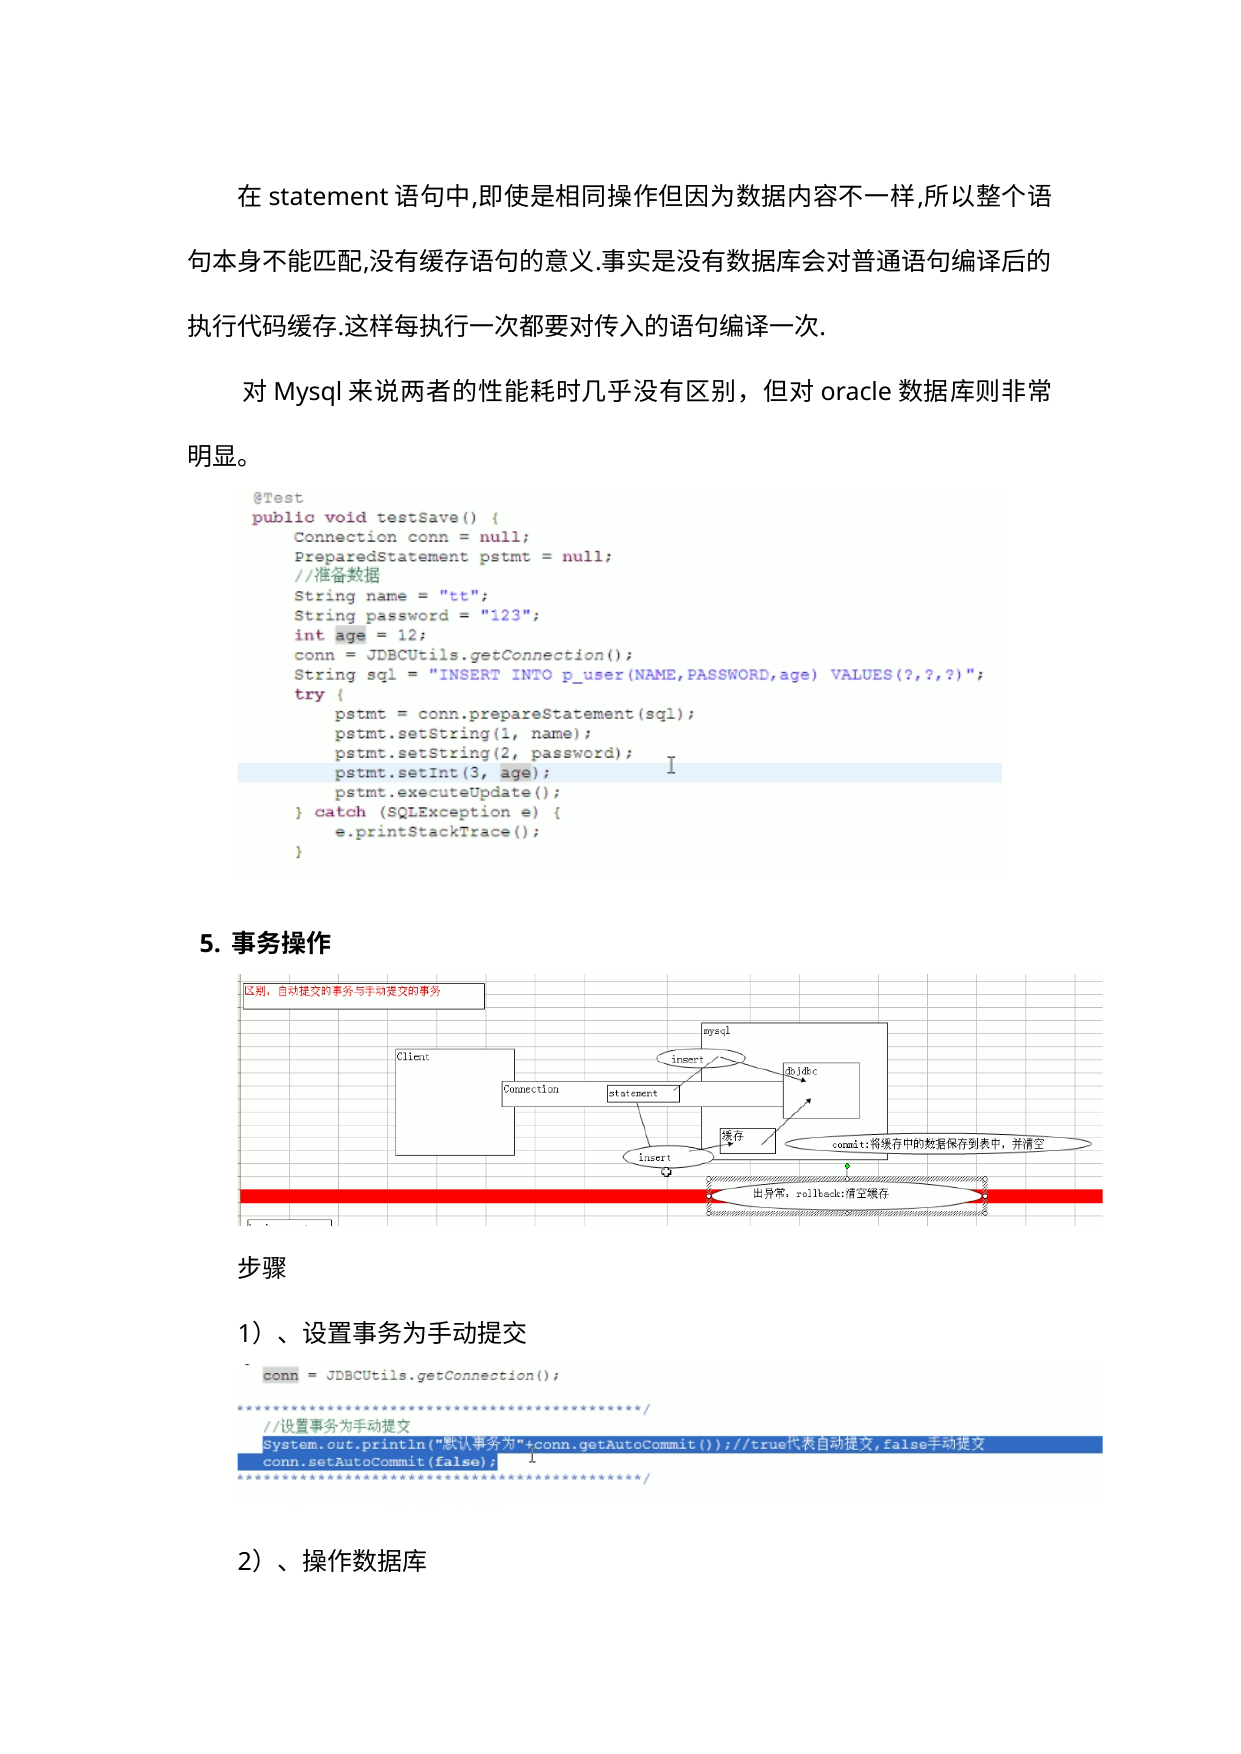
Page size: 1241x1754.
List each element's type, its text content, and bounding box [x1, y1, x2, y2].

text 1）、设置事务为手动提交 [187, 1299, 1053, 1364]
picture [237, 974, 1103, 1226]
text 在statement语句中,即使是相同操作但因为数据内容不一样,所以整个语句本身不能匹配,没有缓存语句的意义.事实是没有数据库会对普通语句编译后的执行代码缓存.这样每执行一次都要对传入的语句编译一次. [187, 162, 1053, 357]
text 2）、操作数据库 [187, 1527, 1053, 1592]
text 步骤 [187, 1234, 1053, 1299]
picture [237, 487, 1003, 879]
text 对Mysql来说两者的性能耗时几乎没有区别，但对oracle数据库则非常明显。 [187, 357, 1053, 487]
list 事务操作 [199, 909, 1053, 974]
picture [237, 1364, 1103, 1505]
